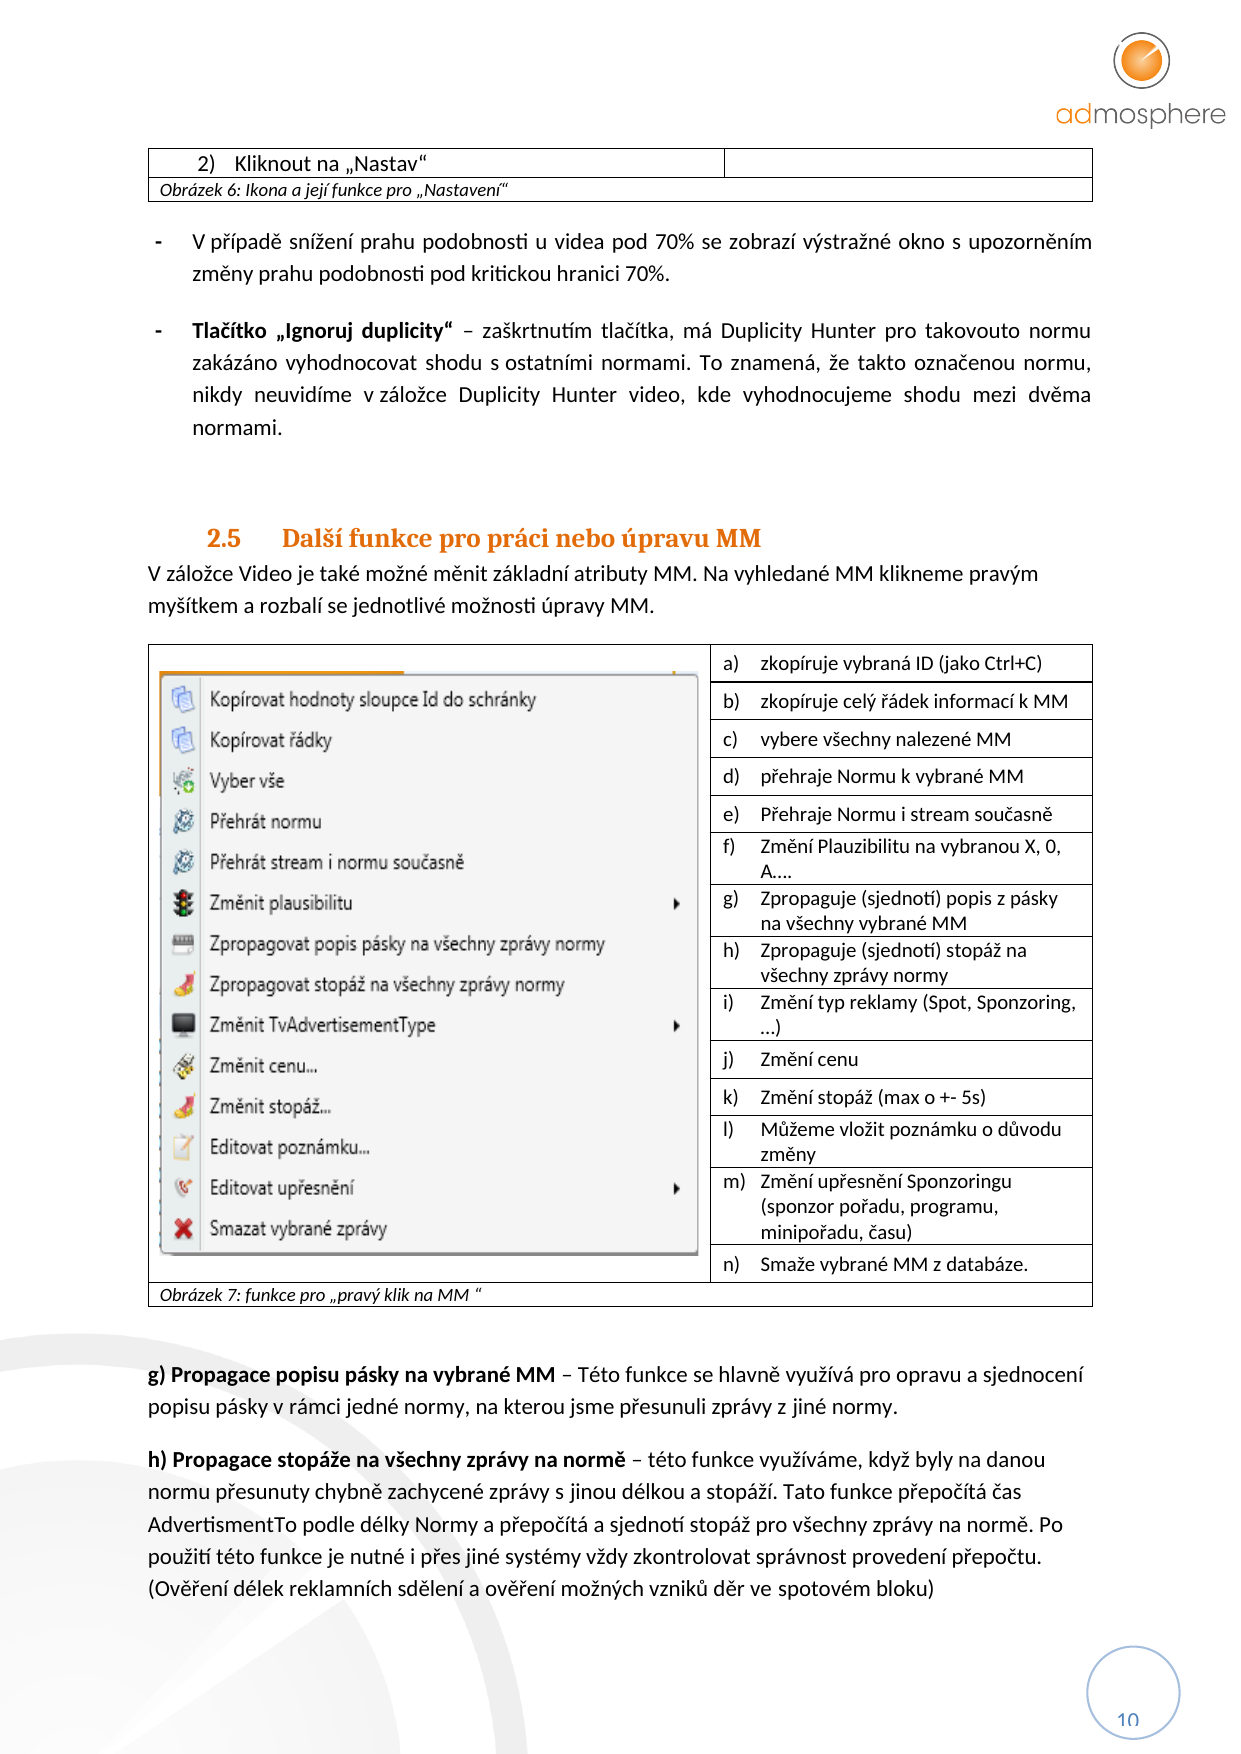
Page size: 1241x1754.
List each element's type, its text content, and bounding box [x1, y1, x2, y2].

table_cell Obrázek 7: funkce pro „pravý klik na MM “ [149, 1283, 1092, 1306]
list V případě snížení prahu podobnosti u videa pod 70% se zobrazí výstražné okno s upozorněním změny prahu podobnosti pod kritickou hranici 70%. [155, 227, 1092, 287]
table_cell Obrázek 6: Ikona a její funkce pro „Nastavení“ [149, 178, 1092, 201]
table_cell Změní upřesnění Sponzoringu (sponzor pořadu, programu, minipořadu, času) [711, 1168, 1092, 1244]
table_cell Můžeme vložit poznámku o důvodu změny [711, 1116, 1092, 1167]
text g) Propagace popisu pásky na vybrané MM – Této funkce se hlavně využívá pro opravu a sjednocení popisu pásky v rámci jedné normy, na kterou jsme přesunuli zprávy z jiné normy. [148, 1360, 1092, 1420]
picture [0, 1325, 532, 1754]
table_header [725, 149, 1092, 177]
picture [159, 671, 699, 1256]
table_cell Změní typ reklamy (Spot, Sponzoring,…) [711, 989, 1092, 1040]
table_cell Zpropaguje (sjednotí) popis z pásky na všechny vybrané MM [711, 885, 1092, 936]
table_header [149, 645, 710, 1282]
table_cell vybere všechny nalezené MM [711, 720, 1092, 757]
subtitle Další funkce pro práci nebo úpravu MM [207, 523, 1092, 554]
table_cell zkopíruje celý řádek informací k MM [711, 683, 1092, 719]
text V záložce Video je také možné měnit základní atributy MM. Na vyhledané MM klikneme pravým myšítkem a rozbalí se jednotlivé možnosti úpravy MM. [148, 559, 1092, 619]
table_cell Změní cenu [711, 1041, 1092, 1077]
text h) Propagace stopáže na všechny zprávy na normě – této funkce využíváme, když byly na danou normu přesunuty chybně zachycené zprávy s jinou délkou a stopáží. Tato funkce přepočítá čas AdvertismentTo podle délky Normy a přepočítá a sjednotí stopáž pro všechny zprávy na normě. Po použití této funkce je nutné i přes jiné systémy vždy zkontrolovat správnost provedení přepočtu. (Ověření délek reklamních sdělení a ověření možných vzniků děr ve spotovém bloku) [148, 1445, 1092, 1602]
table_cell přehraje Normu k vybrané MM [711, 758, 1092, 794]
table_cell Přehraje Normu i stream současně [711, 796, 1092, 832]
table_cell Změní stopáž (max o +- 5s) [711, 1079, 1092, 1115]
table_cell Změní Plauzibilitu na vybranou X, 0, A…. [711, 833, 1092, 884]
table_cell Zpropaguje (sjednotí) stopáž na všechny zprávy normy [711, 937, 1092, 988]
table_cell Smaže vybrané MM z databáze. [711, 1245, 1092, 1282]
picture [1056, 32, 1226, 129]
table_header zkopíruje vybraná ID (jako Ctrl+C) [711, 645, 1092, 681]
list Tlačítko „Ignoruj duplicity“ – zaškrtnutím tlačítka, má Duplicity Hunter pro takovouto normu zakázáno vyhodnocovat shodu s ostatními normami. To znamená, že takto označenou normu, nikdy neuvidíme v záložce Duplicity Hunter video, kde vyhodnocujeme shodu mezi dvěma normami. [155, 316, 1092, 441]
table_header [149, 149, 724, 177]
